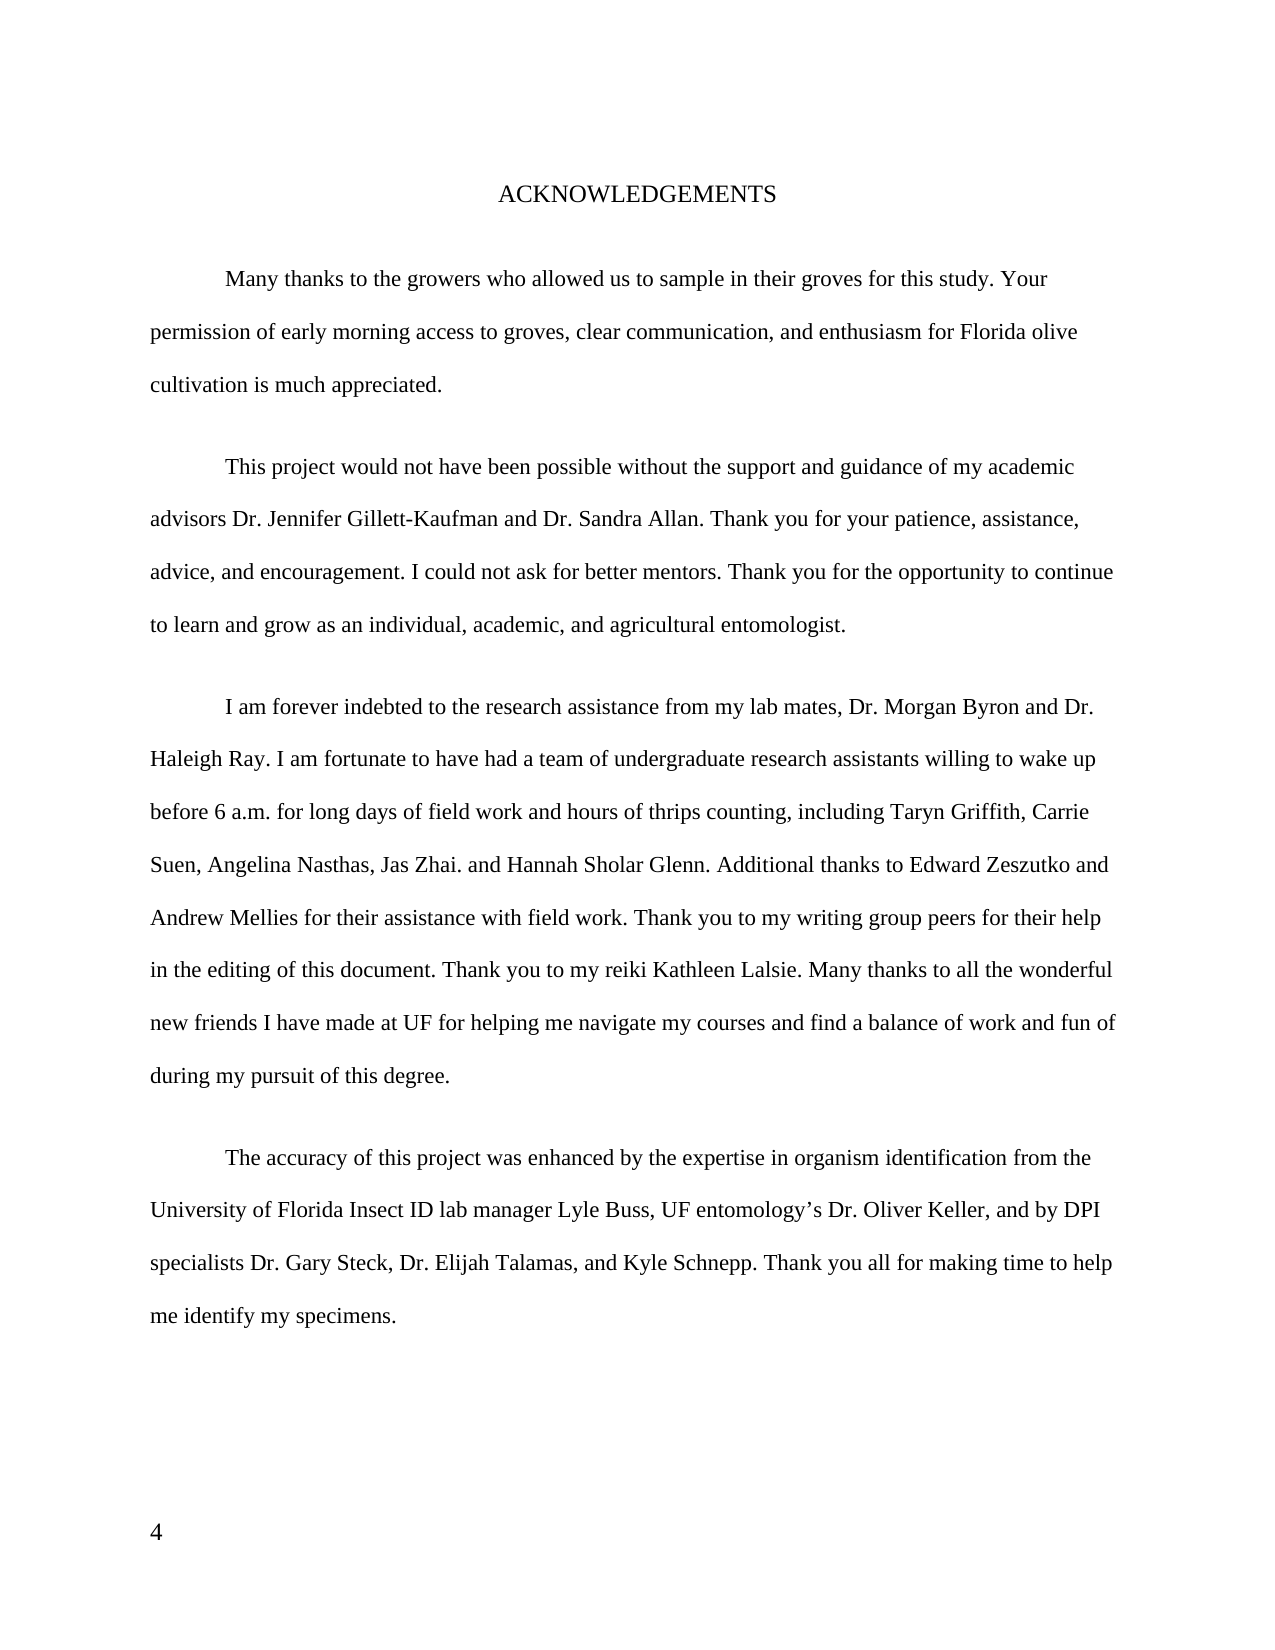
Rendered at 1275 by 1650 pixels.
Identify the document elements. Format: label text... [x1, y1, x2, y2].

text This project would not have been possible without the support and guidance of my academic advisors Dr. Jennifer Gillett-Kaufman and Dr. Sandra Allan. Thank you for your patience, assistance, advice, and encouragement. I could not ask for better mentors. Thank you for the opportunity to continue to learn and grow as an individual, academic, and agricultural entomologist. [150, 453, 1125, 637]
text ACKNOWLEDGEMENTS [150, 179, 1125, 207]
text The accuracy of this project was enhanced by the expertise in organism identification from the University of Florida Insect ID lab manager Lyle Buss, UF entomology’s Dr. Oliver Keller, and by DPI specialists Dr. Gary Steck, Dr. Elijah Talamas, and Kyle Schnepp. Thank you all for making time to help me identify my specimens. [150, 1143, 1125, 1328]
text I am forever indebted to the research assistance from my lab mates, Dr. Morgan Byron and Dr. Haleigh Ray. I am fortunate to have had a team of undergraduate research assistants willing to wake up before 6 a.m. for long days of field work and hours of thrips counting, including Taryn Griffith, Carrie Suen, Angelina Nasthas, Jas Zhai. and Hannah Sholar Glenn. Additional thanks to Edward Zeszutko and Andrew Mellies for their assistance with field work. Thank you to my writing group peers for their help in the editing of this document. Thank you to my reiki Kathleen Lalsie. Many thanks to all the wonderful new friends I have made at UF for helping me navigate my courses and find a balance of work and fun of during my pursuit of this degree. [150, 693, 1125, 1088]
text Many thanks to the growers who allowed us to sample in their groves for this study. Your permission of early morning access to groves, clear communication, and enthusiasm for Florida olive cultivation is much appreciated. [150, 265, 1125, 397]
